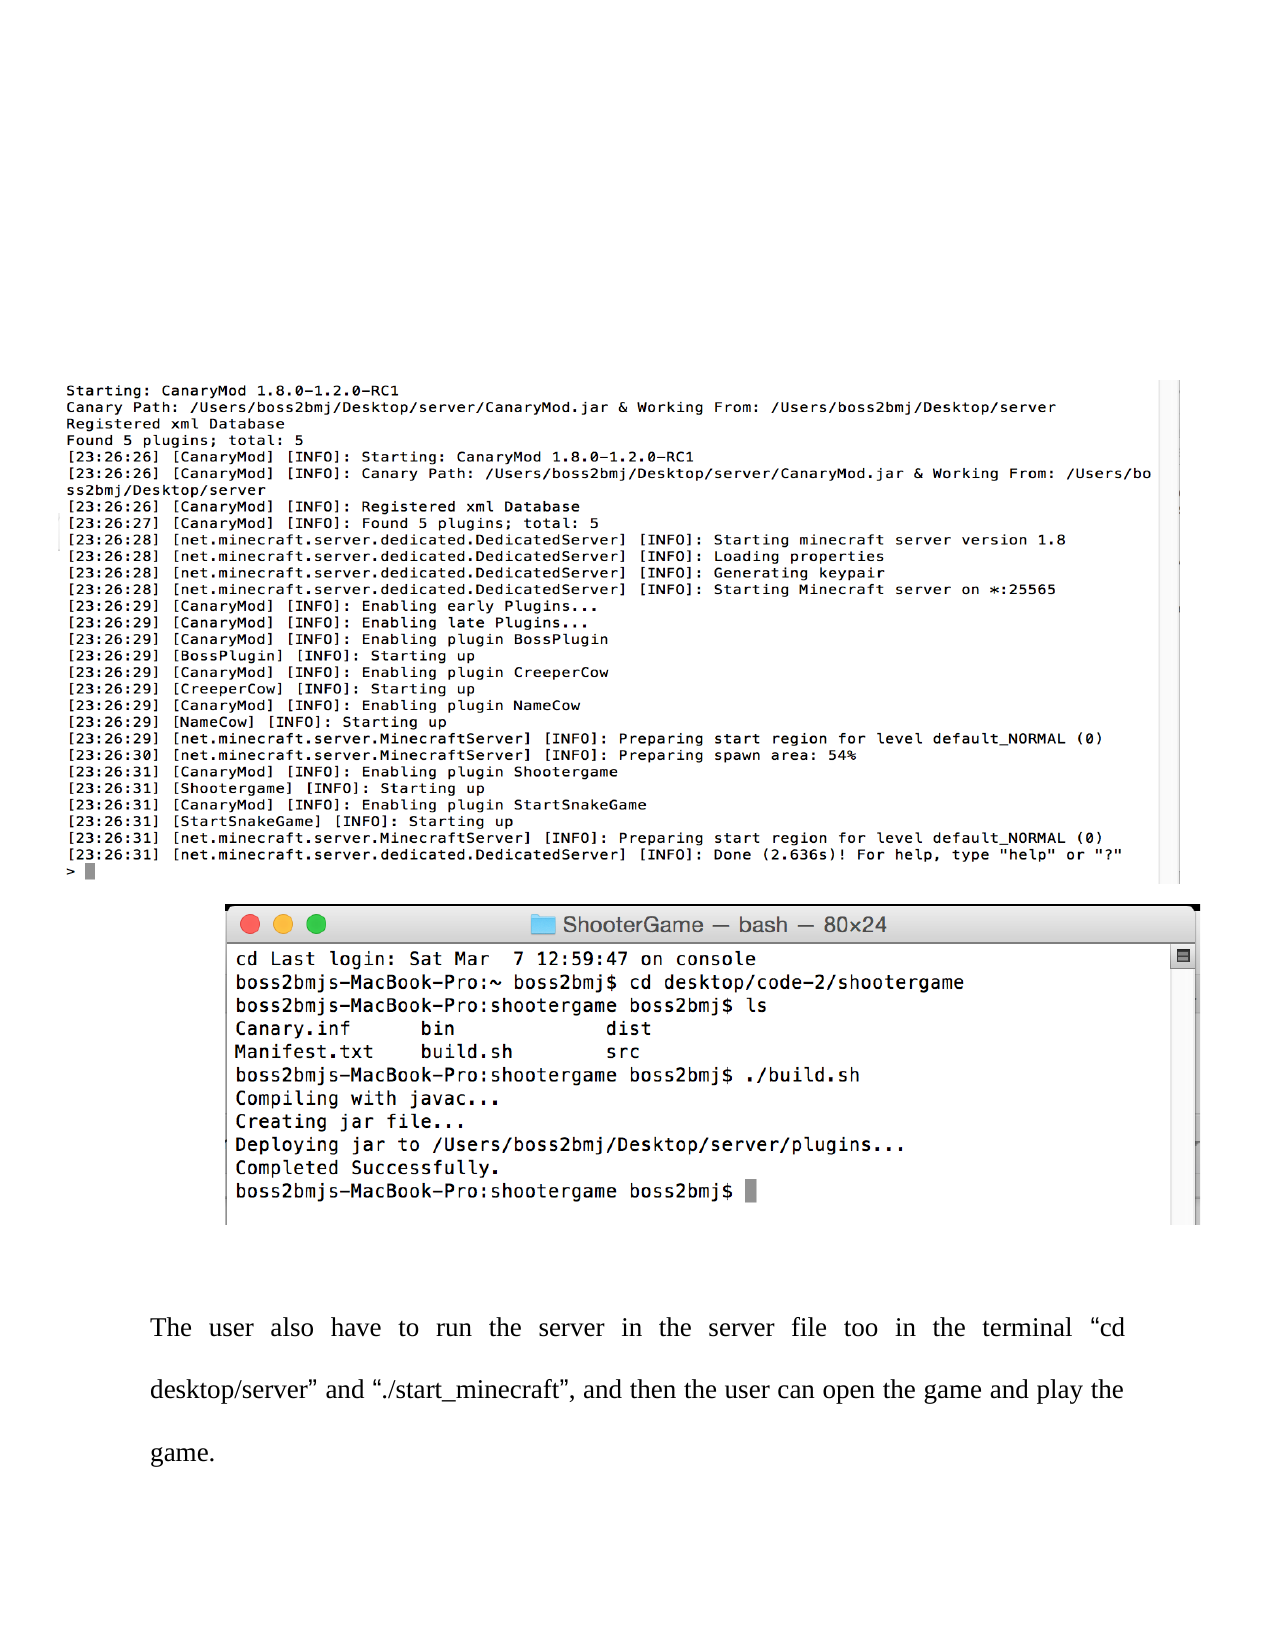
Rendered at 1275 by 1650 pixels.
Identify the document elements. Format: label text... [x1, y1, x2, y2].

text The user also have to run the server in the server file too in the terminal “cd desktop/server” and “./start_minecraft”, and then the user can open the game and play the game. [150, 1311, 1125, 1467]
picture [225, 902, 1200, 1225]
picture [58, 380, 1180, 884]
